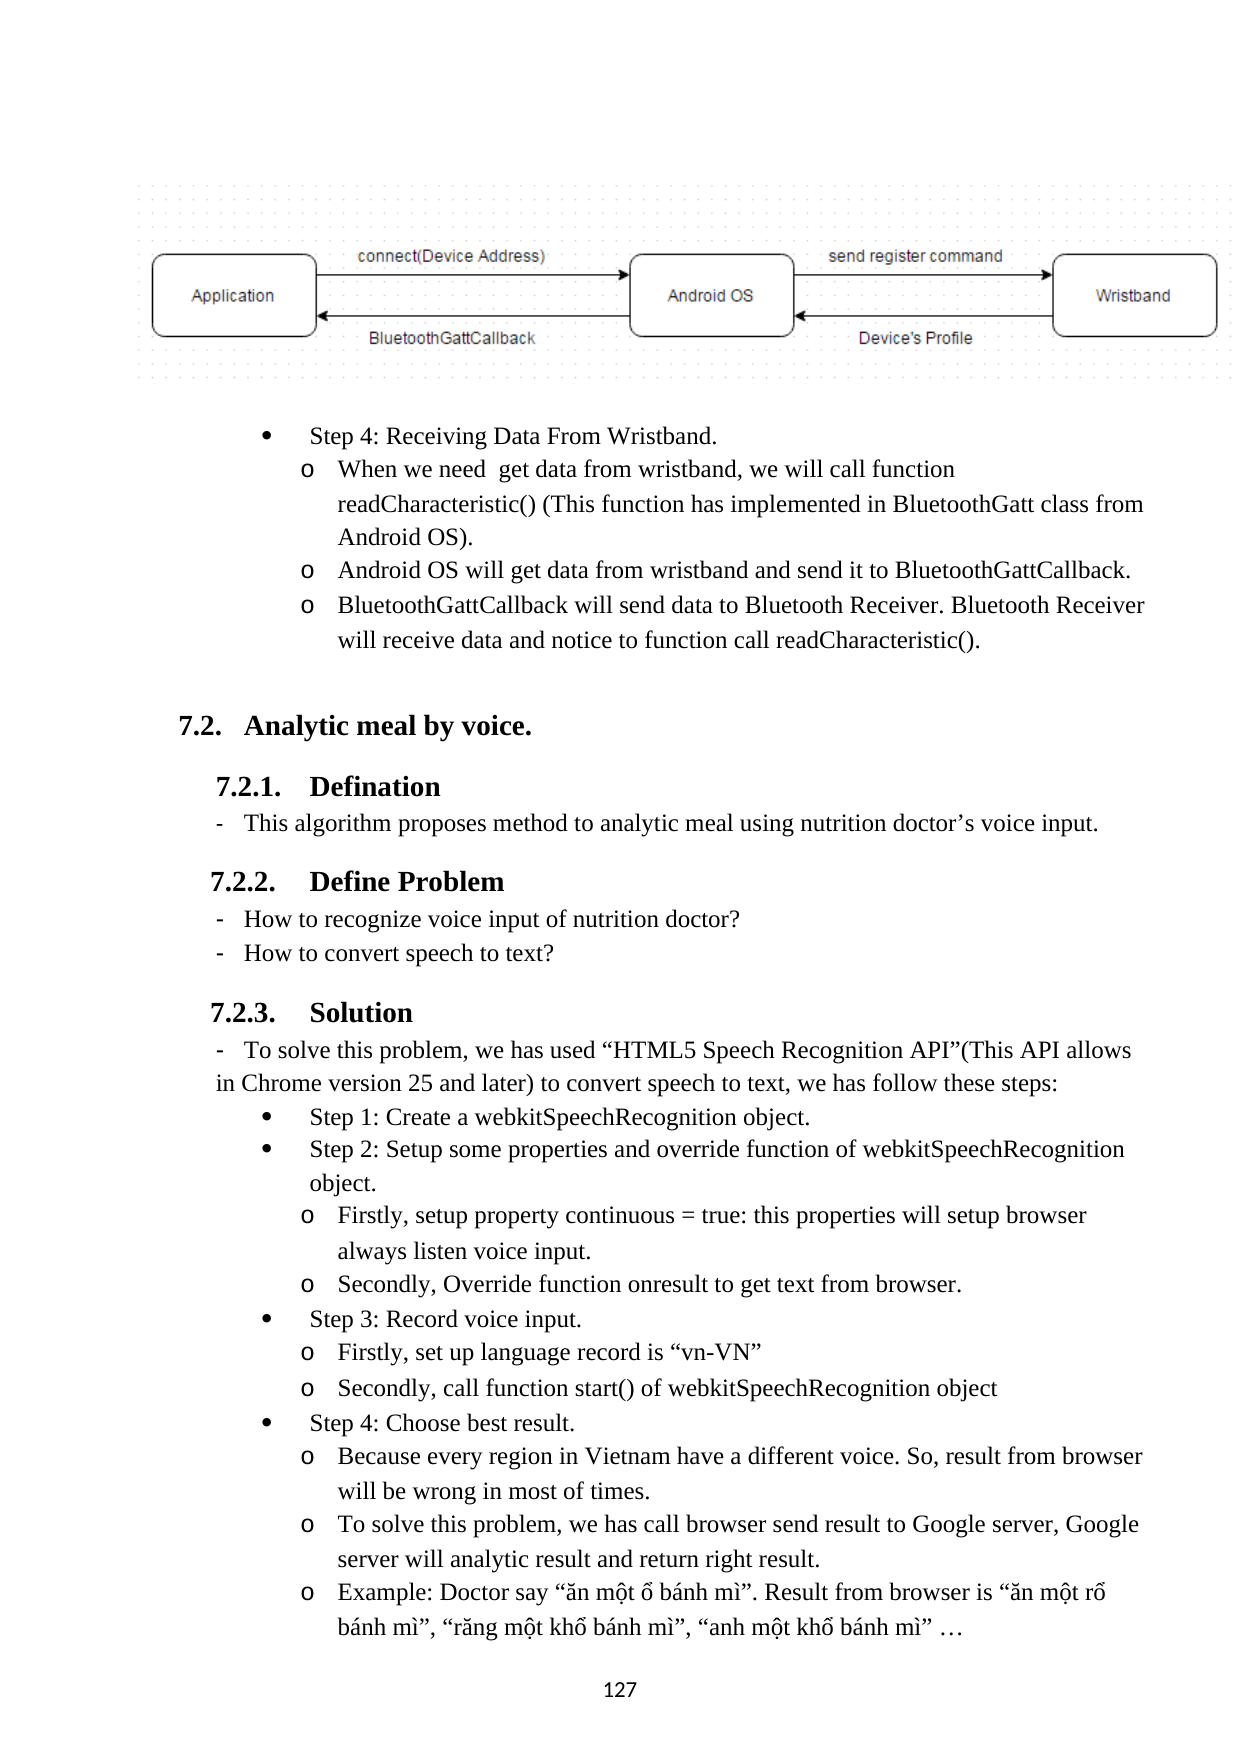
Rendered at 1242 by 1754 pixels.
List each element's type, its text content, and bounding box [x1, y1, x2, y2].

list How to convert speech to text? [216, 937, 1146, 966]
list Firstly, set up language record is “vn-VN” [300, 1337, 1146, 1368]
list Step 1: Create a webkitSpeechRecognition object. [262, 1102, 1146, 1130]
list Secondly, Override function onresult to get text from browser. [300, 1269, 1146, 1299]
list Step 4: Choose best result. [262, 1408, 1146, 1437]
list BluetoothGattCallback will send data to Bluetooth Receiver. Bluetooth Receiver will receive data and notice to function call readCharacteristic(). [300, 590, 1146, 654]
list How to recognize voice input of nutrition doctor? [216, 904, 1146, 933]
list Step 2: Setup some properties and override function of webkitSpeechRecognition object. [262, 1134, 1146, 1196]
list Secondly, call function start() of webkitSpeechRecognition object [300, 1373, 1146, 1403]
subtitle Analytic meal by voice. [169, 708, 1146, 741]
list Step 4: Receiving Data From Wristband. [262, 421, 1146, 449]
subtitle Define Problem [210, 864, 1146, 898]
list Firstly, setup property continuous = true: this properties will setup browser always listen voice input. [300, 1201, 1146, 1264]
list This algorithm proposes method to analytic meal using nutrition doctor’s voice input. [216, 808, 1146, 837]
subtitle Defination [216, 769, 1146, 802]
subtitle Solution [210, 996, 1146, 1029]
list Because every region in Vietnam have a different voice. So, result from browser will be wrong in most of times. [300, 1441, 1146, 1505]
list To solve this problem, we has call browser send result to Google server, Google server will analytic result and return right result. [300, 1509, 1146, 1573]
picture [137, 184, 1234, 388]
list Step 3: Record voice input. [262, 1304, 1146, 1333]
list When we need get data from wristband, we will call function readCharacteristic() (This function has implemented in BluetoothGatt class from Android OS). [300, 454, 1146, 551]
list To solve this problem, we has used “HTML5 Speech Recognition API”(This API allows in Chrome version 25 and later) to convert speech to text, we has follow these steps: [216, 1035, 1146, 1097]
list Example: Doctor say “ăn một ổ bánh mì”. Result from browser is “ăn một rổ bánh mì”, “răng một khổ bánh mì”, “anh một khổ bánh mì” … [300, 1577, 1146, 1641]
list Android OS will get data from wristband and send it to BluetoothGattCallback. [300, 555, 1146, 586]
